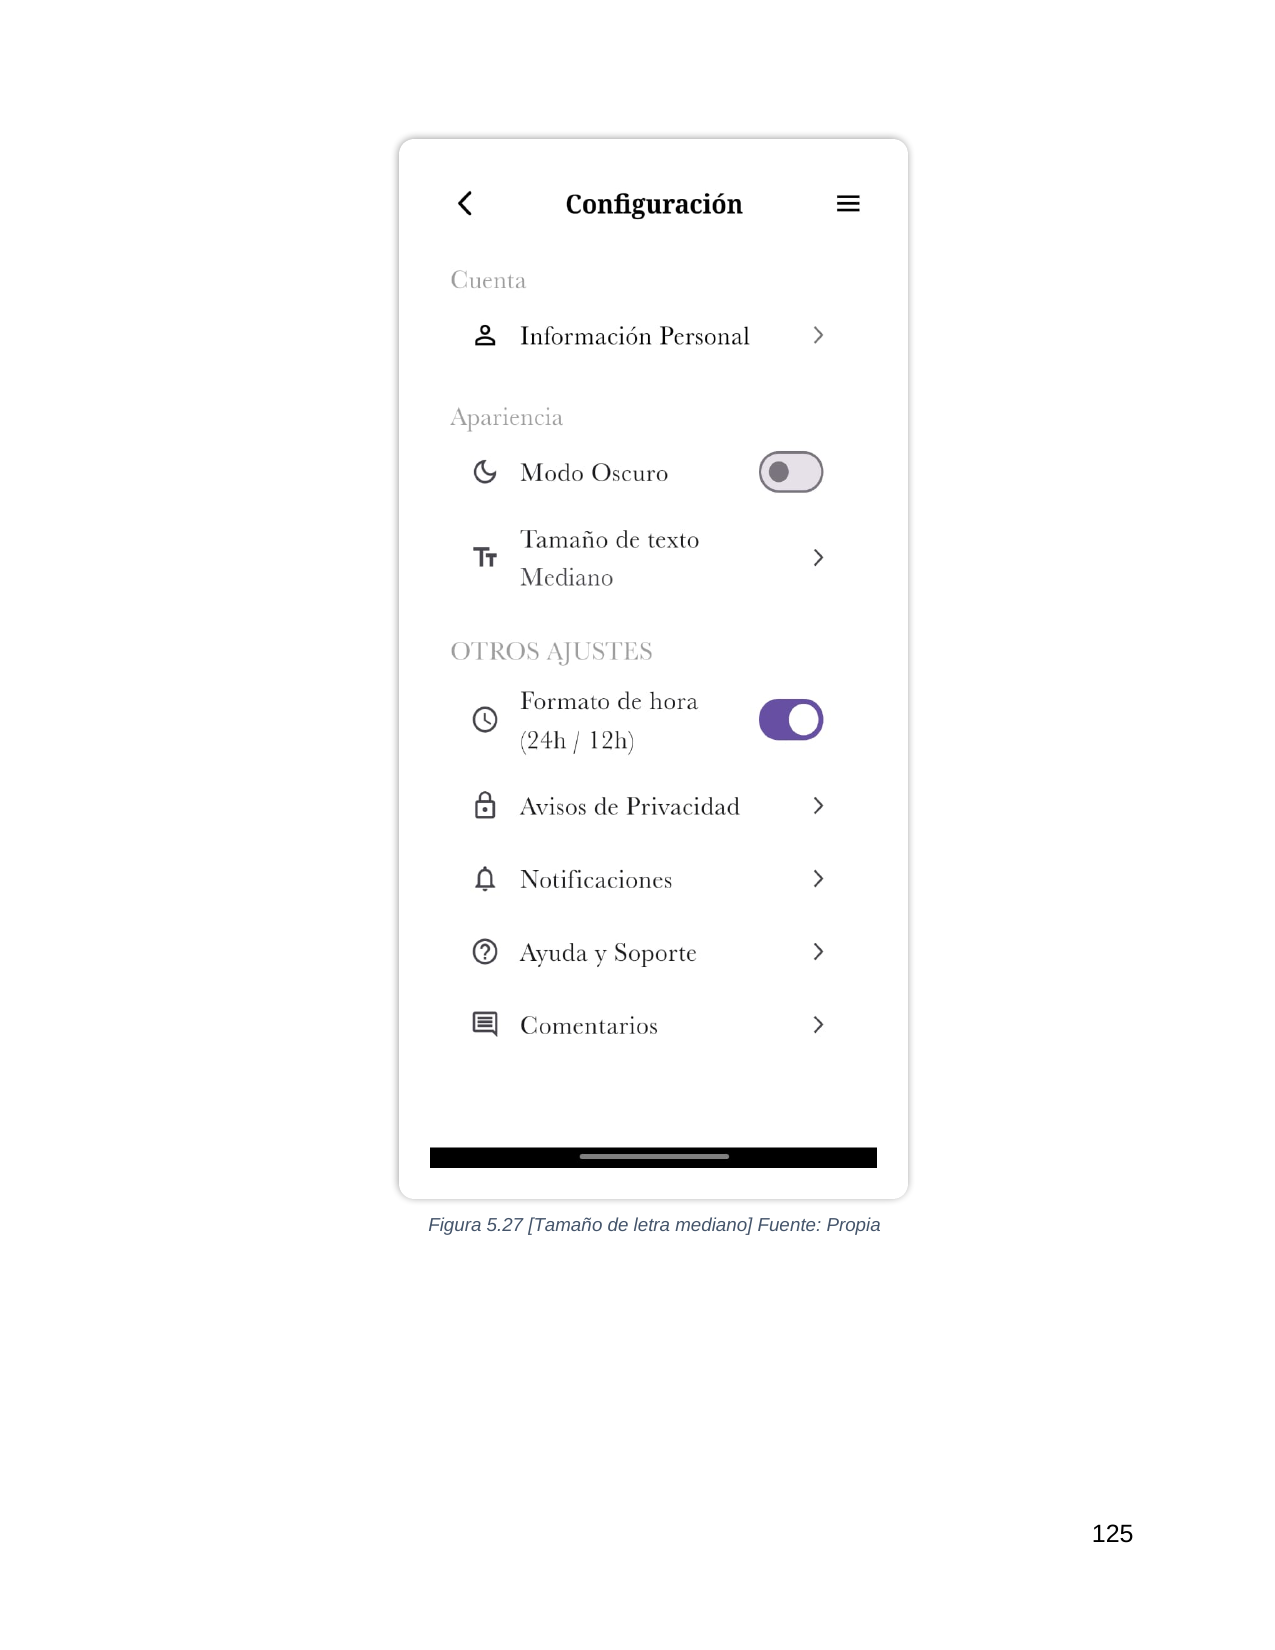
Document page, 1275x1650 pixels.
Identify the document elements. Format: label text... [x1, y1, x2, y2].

picture [430, 170, 877, 1168]
text Figura 5.27 [Tamaño de letra mediano] Fuente: Propia [177, 1213, 1133, 1235]
